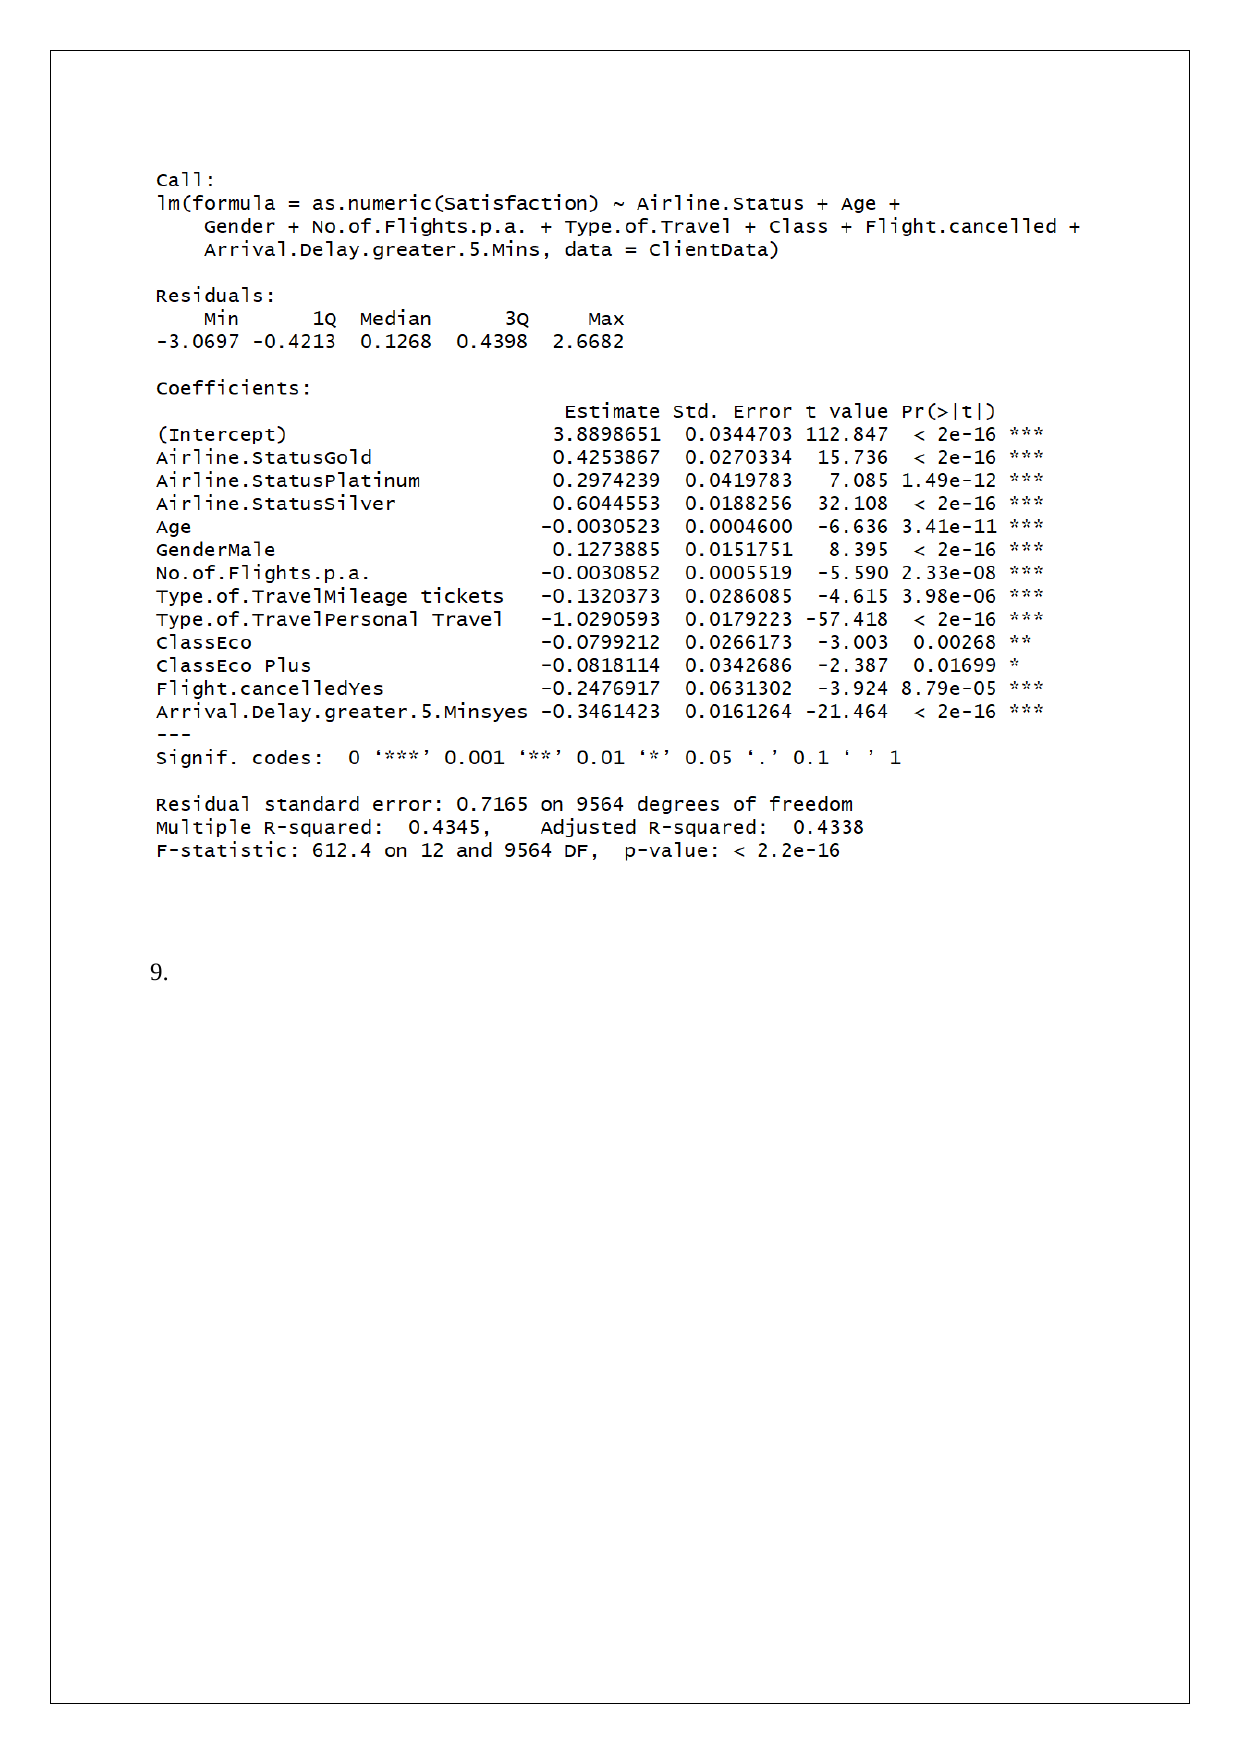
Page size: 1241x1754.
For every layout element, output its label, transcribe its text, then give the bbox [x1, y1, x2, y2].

text 9. [150, 957, 1090, 986]
picture [150, 150, 1091, 873]
